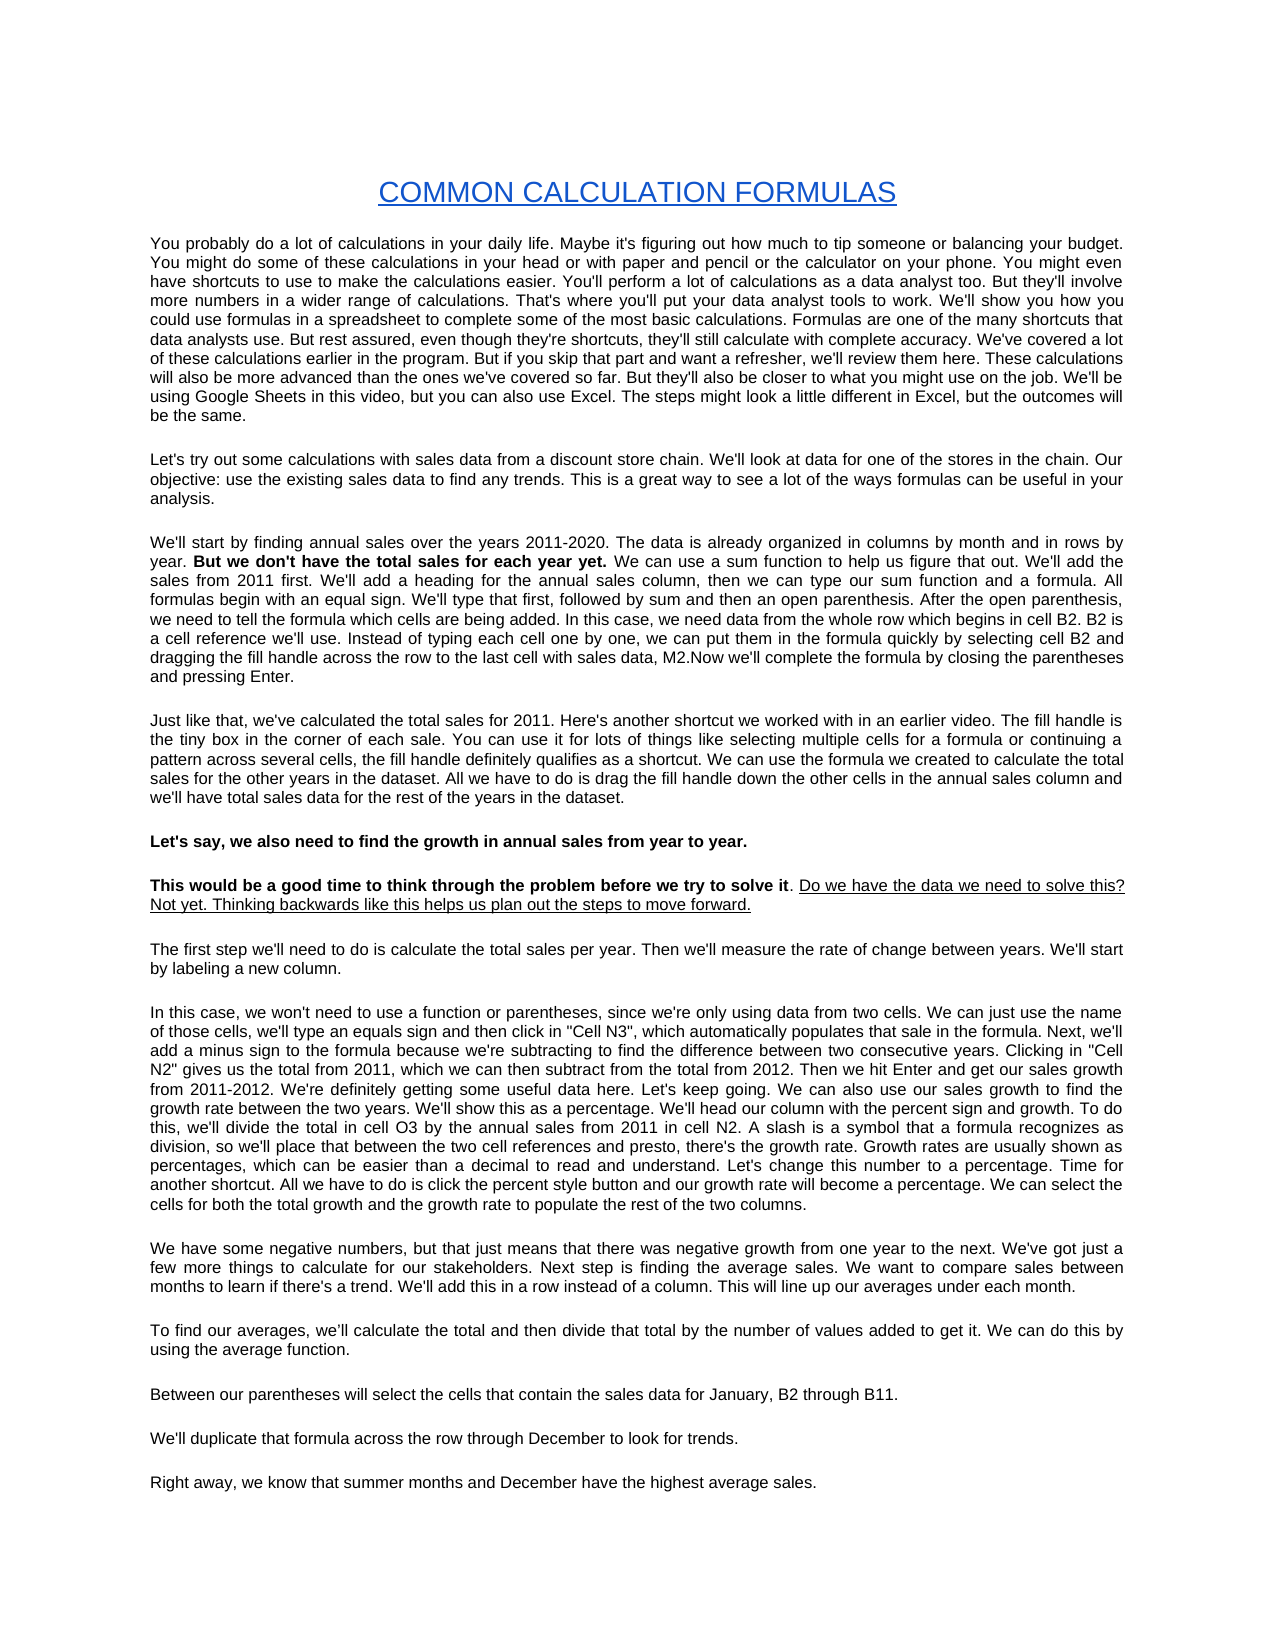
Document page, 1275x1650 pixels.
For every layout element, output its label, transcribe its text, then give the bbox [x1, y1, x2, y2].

text In this case, we won't need to use a function or parentheses, since we're only using data from two cells. We can just use the name of those cells, we'll type an equals sign and then click in "Cell N3", which automatically populates that sale in the formula. Next, we'll add a minus sign to the formula because we're subtracting to find the difference between two consecutive years. Clicking in "Cell N2" gives us the total from 2011, which we can then subtract from the total from 2012. Then we hit Enter and get our sales growth from 2011-2012. We're definitely getting some useful data here. Let's keep going. We can also use our sales growth to find the growth rate between the two years. We'll show this as a percentage. We'll head our column with the percent sign and growth. To do this, we'll divide the total in cell O3 by the annual sales from 2011 in cell N2. A slash is a symbol that a formula recognizes as division, so we'll place that between the two cell references and presto, there's the growth rate. Growth rates are usually shown as percentages, which can be easier than a decimal to read and understand. Let's change this number to a percentage. Time for another shortcut. All we have to do is click the percent style button and our growth rate will become a percentage. We can select the cells for both the total growth and the growth rate to populate the rest of the two columns. [150, 1003, 1125, 1213]
text We have some negative numbers, but that just means that there was negative growth from one year to the next. We've got just a few more things to calculate for our stakeholders. Next step is finding the average sales. We want to compare sales between months to learn if there's a trend. We'll add this in a row instead of a column. This will line up our averages under each month. [150, 1238, 1125, 1296]
text Just like that, we've calculated the total sales for 2011. Here's another shortcut we worked with in an earlier video. The fill handle is the tiny box in the corner of each sale. You can use it for lots of things like selecting multiple cells for a formula or continuing a pattern across several cells, the fill handle definitely qualifies as a shortcut. We can use the formula we created to calculate the total sales for the other years in the dataset. All we have to do is drag the fill handle down the other cells in the annual sales column and we'll have total sales data for the rest of the years in the dataset. [150, 711, 1125, 807]
text To find our averages, we’ll calculate the total and then divide that total by the number of values added to get it. We can do this by using the average function. [150, 1321, 1125, 1359]
text Between our parentheses will select the cells that contain the sales data for January, B2 through B11. [150, 1384, 1125, 1403]
text We'll duplicate that formula across the row through December to look for trends. [150, 1428, 1125, 1448]
subtitle COMMON CALCULATION FORMULAS [150, 175, 1125, 208]
text Right away, we know that summer months and December have the highest average sales. [150, 1473, 1125, 1492]
text This would be a good time to think through the problem before we try to solve it. Do we have the data we need to solve this? Not yet. Thinking backwards like this helps us plan out the steps to move forward. [150, 876, 1125, 914]
text Let's try out some calculations with sales data from a discount store chain. We'll look at data for one of the stores in the chain. Our objective: use the existing sales data to find any trends. This is a great way to see a lot of the ways formulas can be useful in your analysis. [150, 450, 1125, 508]
text You probably do a lot of calculations in your daily life. Maybe it's figuring out how much to tip someone or balancing your budget. You might do some of these calculations in your head or with paper and pencil or the calculator on your phone. You might even have shortcuts to use to make the calculations easier. You'll perform a lot of calculations as a data analyst too. But they'll involve more numbers in a wider range of calculations. That's where you'll put your data analyst tools to work. We'll show you how you could use formulas in a spreadsheet to complete some of the most basic calculations. Formulas are one of the many shortcuts that data analysts use. But rest assured, even though they're shortcuts, they'll still calculate with complete accuracy. We've covered a lot of these calculations earlier in the program. But if you skip that part and want a refresher, we'll review them here. These calculations will also be more advanced than the ones we've covered so far. But they'll also be closer to what you might use on the job. We'll be using Google Sheets in this video, but you can also use Excel. The steps might look a little different in Excel, but the outcomes will be the same. [150, 233, 1125, 425]
text The first step we'll need to do is calculate the total sales per year. Then we'll measure the rate of change between years. We'll start by labeling a new column. [150, 939, 1125, 978]
text We'll start by finding annual sales over the years 2011-2020. The data is already organized in columns by month and in rows by year. But we don't have the total sales for each year yet. We can use a sum function to help us figure that out. We'll add the sales from 2011 first. We'll add a heading for the annual sales column, then we can type our sum function and a formula. All formulas begin with an equal sign. We'll type that first, followed by sum and then an open parenthesis. After the open parenthesis, we need to tell the formula which cells are being added. In this case, we need data from the whole row which begins in cell B2. B2 is a cell reference we'll use. Instead of typing each cell one by one, we can put them in the formula quickly by selecting cell B2 and dragging the fill handle across the row to the last cell with sales data, M2.Now we'll complete the formula by closing the parentheses and pressing Enter. [150, 533, 1125, 686]
text Let's say, we also need to find the growth in annual sales from year to year. [150, 832, 1125, 851]
